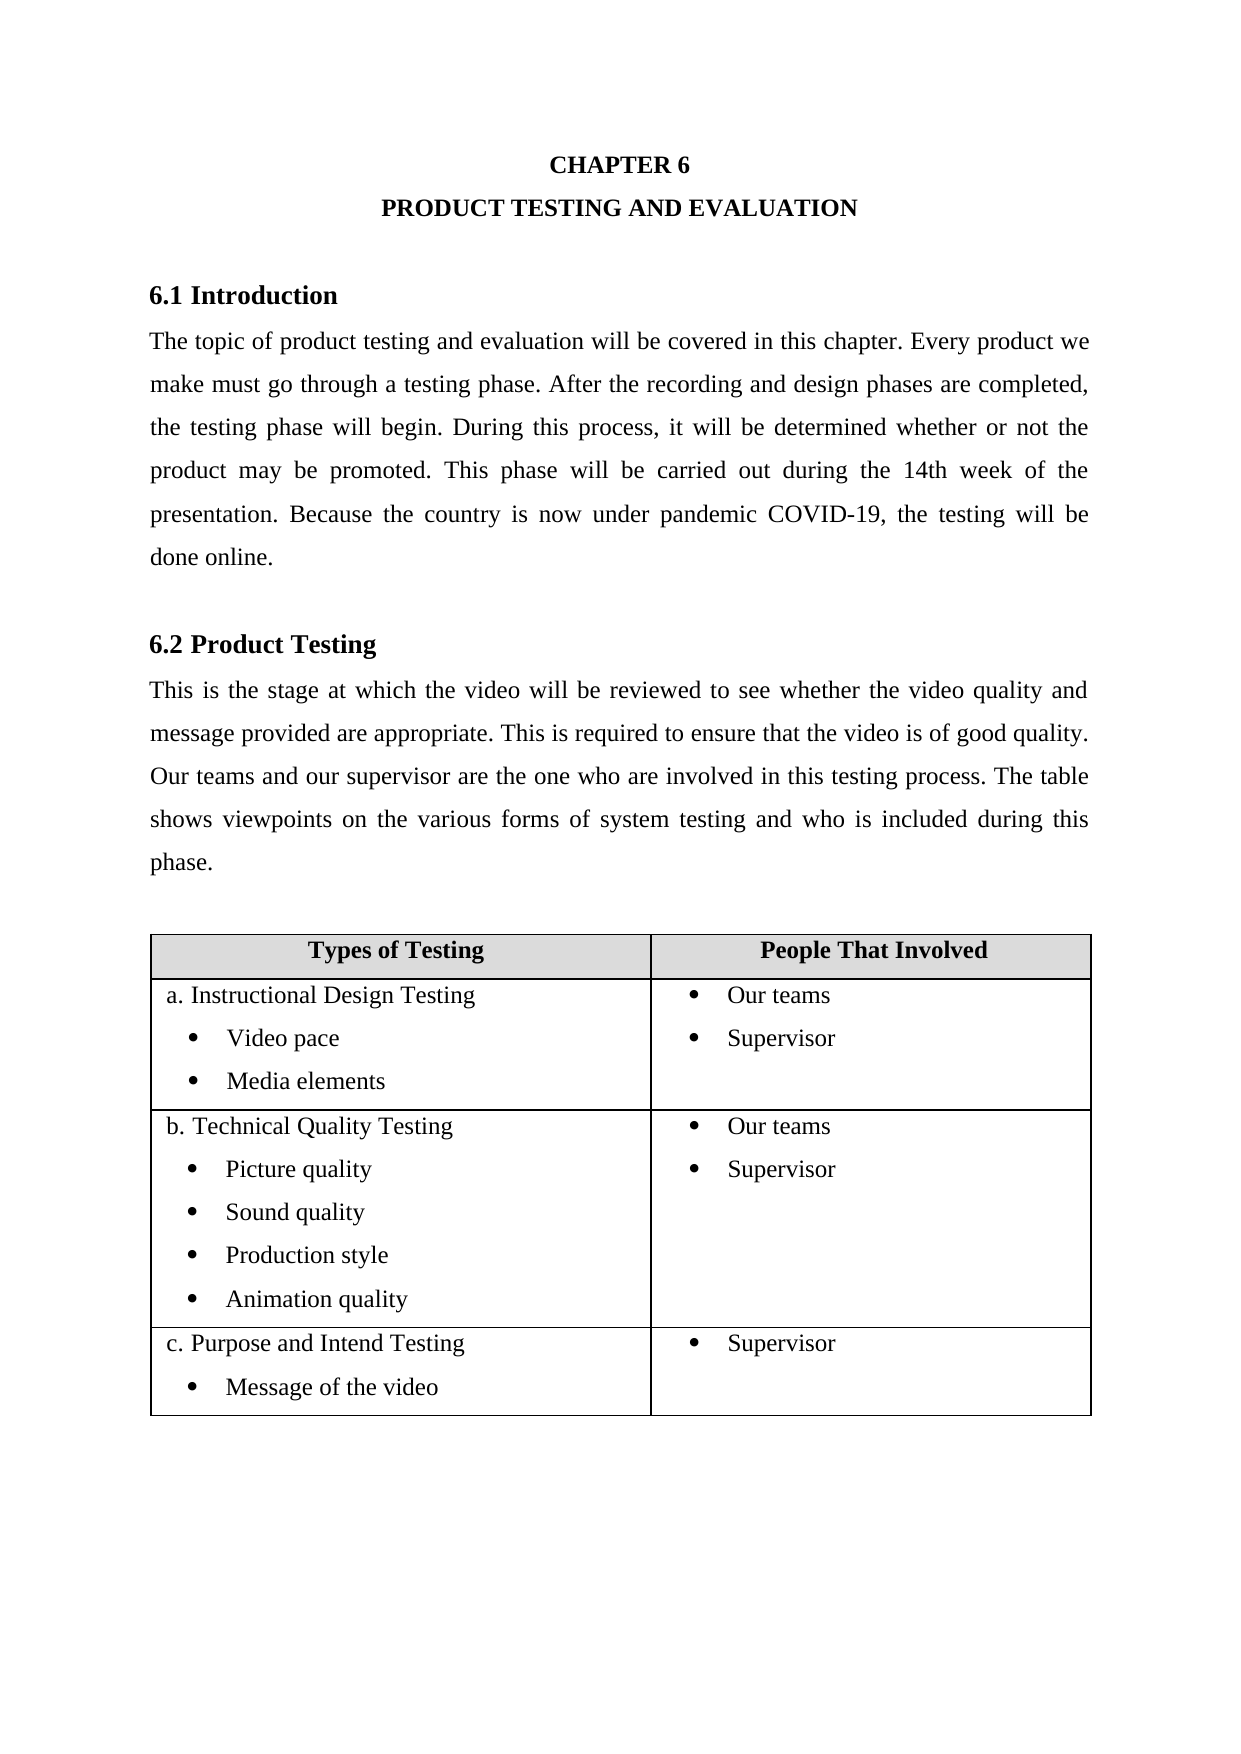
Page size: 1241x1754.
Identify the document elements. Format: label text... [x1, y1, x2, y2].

subtitle 6.2 Product Testing [149, 628, 975, 659]
table_header People That Involved [652, 935, 1090, 978]
text CHAPTER 6 [149, 150, 1090, 179]
table_cell a. Instructional Design Testing Video pace Media elements [152, 980, 650, 1109]
table_cell b. Technical Quality Testing Picture quality Sound quality Production style Animation quality [152, 1111, 650, 1327]
table_cell Our teams Supervisor [652, 1111, 1090, 1327]
table_cell Our teams Supervisor [652, 980, 1090, 1109]
table_cell Supervisor [652, 1328, 1090, 1414]
text The topic of product testing and evaluation will be covered in this chapter. Every product we make must go through a testing phase. After the recording and design phases are completed, the testing phase will begin. During this process, it will be determined whether or not the product may be promoted. This phase will be carried out during the 14th week of the presentation. Because the country is now under pandemic COVID-19, the testing will be done online. [149, 326, 1090, 571]
table_cell c. Purpose and Intend Testing Message of the video [152, 1328, 650, 1414]
text This is the stage at which the video will be reviewed to see whether the video quality and message provided are appropriate. This is required to ensure that the video is of good quality. Our teams and our supervisor are the one who are involved in this testing process. The table shows viewpoints on the various forms of system testing and who is included during this phase. [149, 675, 1090, 876]
text PRODUCT TESTING AND EVALUATION [149, 193, 1090, 222]
table_header Types of Testing [152, 935, 650, 978]
subtitle 6.1 Introduction [149, 279, 975, 311]
